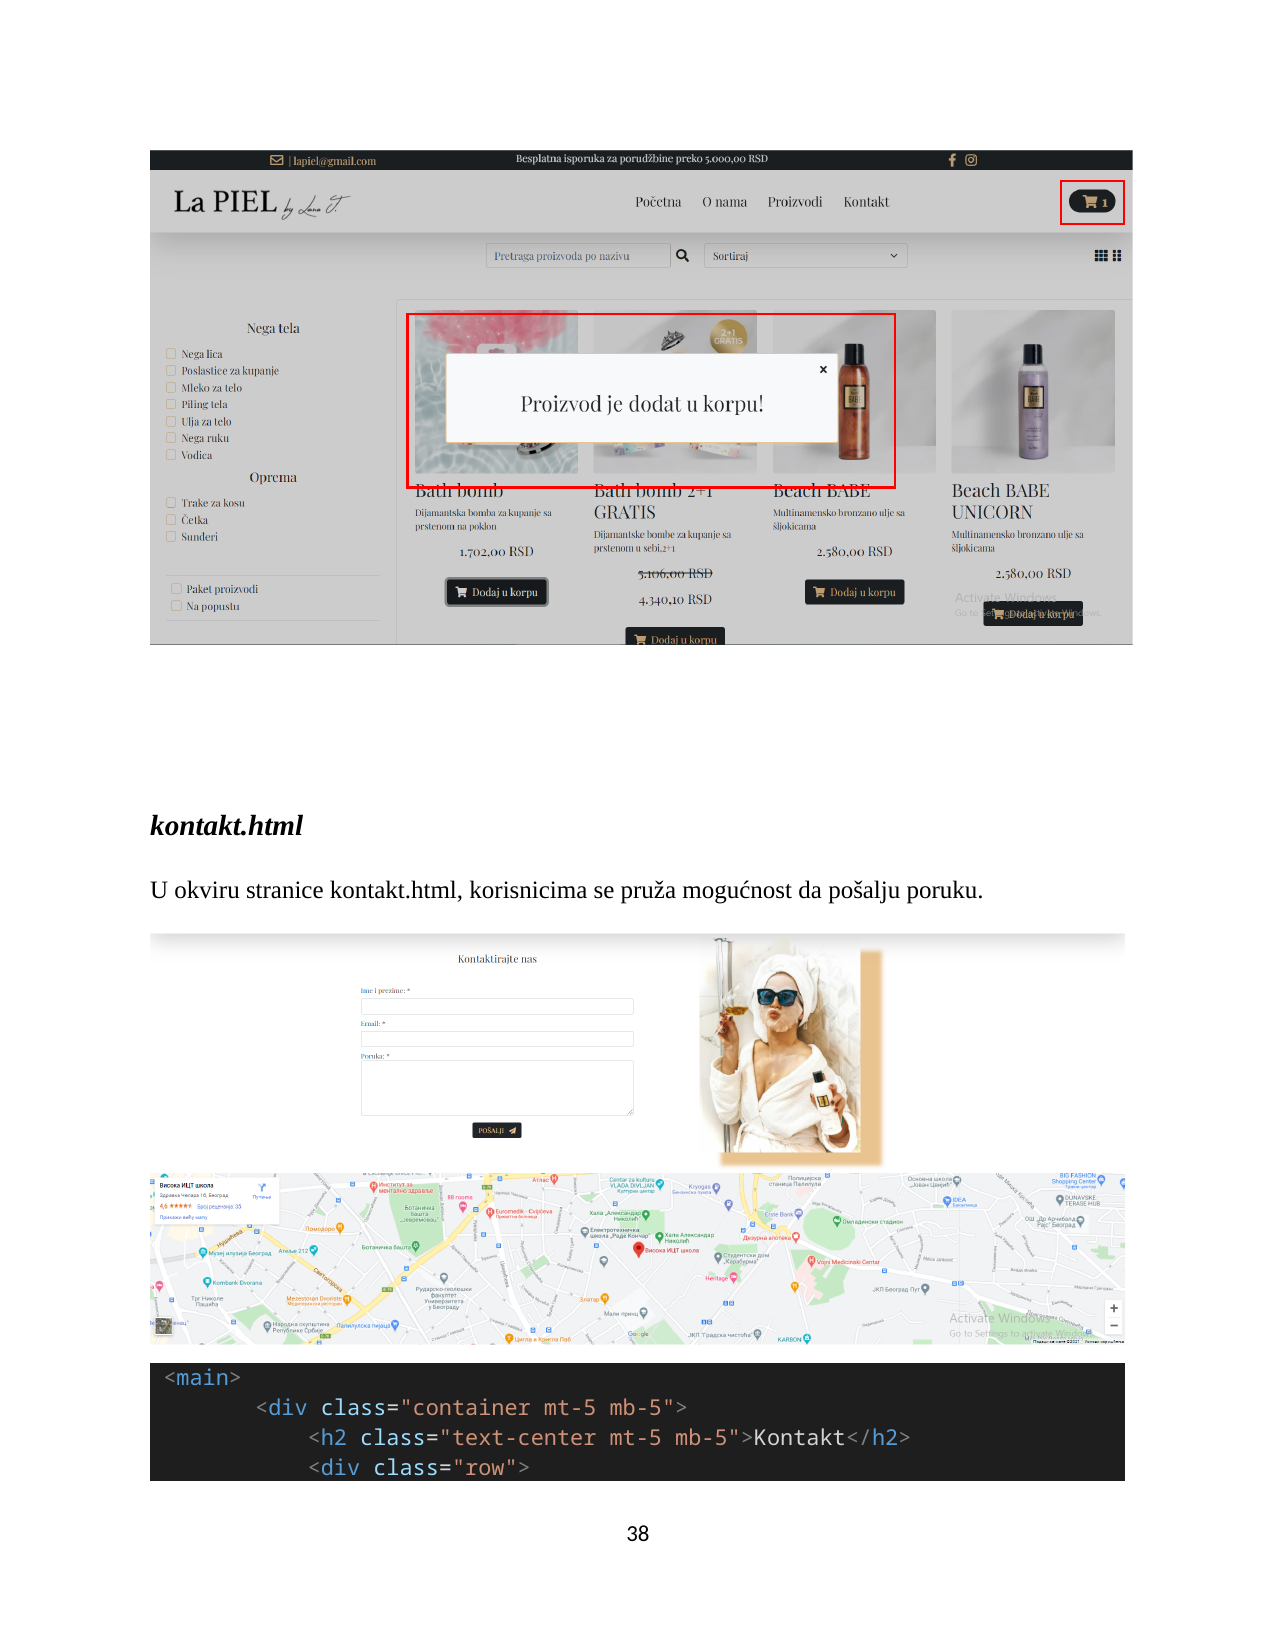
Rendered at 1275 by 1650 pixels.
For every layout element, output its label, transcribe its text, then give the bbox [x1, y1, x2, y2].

text <main> [150, 1363, 1125, 1392]
picture [150, 932, 1125, 1363]
text <div class="container mt-5 mb-5"> [150, 1392, 1125, 1422]
text kontakt.html [150, 808, 1125, 841]
picture [150, 150, 1133, 645]
text U okviru stranice kontakt.html, korisnicima se pruža mogućnost da pošalju poruku. [150, 875, 1125, 903]
text <div class="row"> [150, 1452, 1125, 1481]
text <h2 class="text-center mt-5 mb-5">Kontakt</h2> [150, 1422, 1125, 1452]
